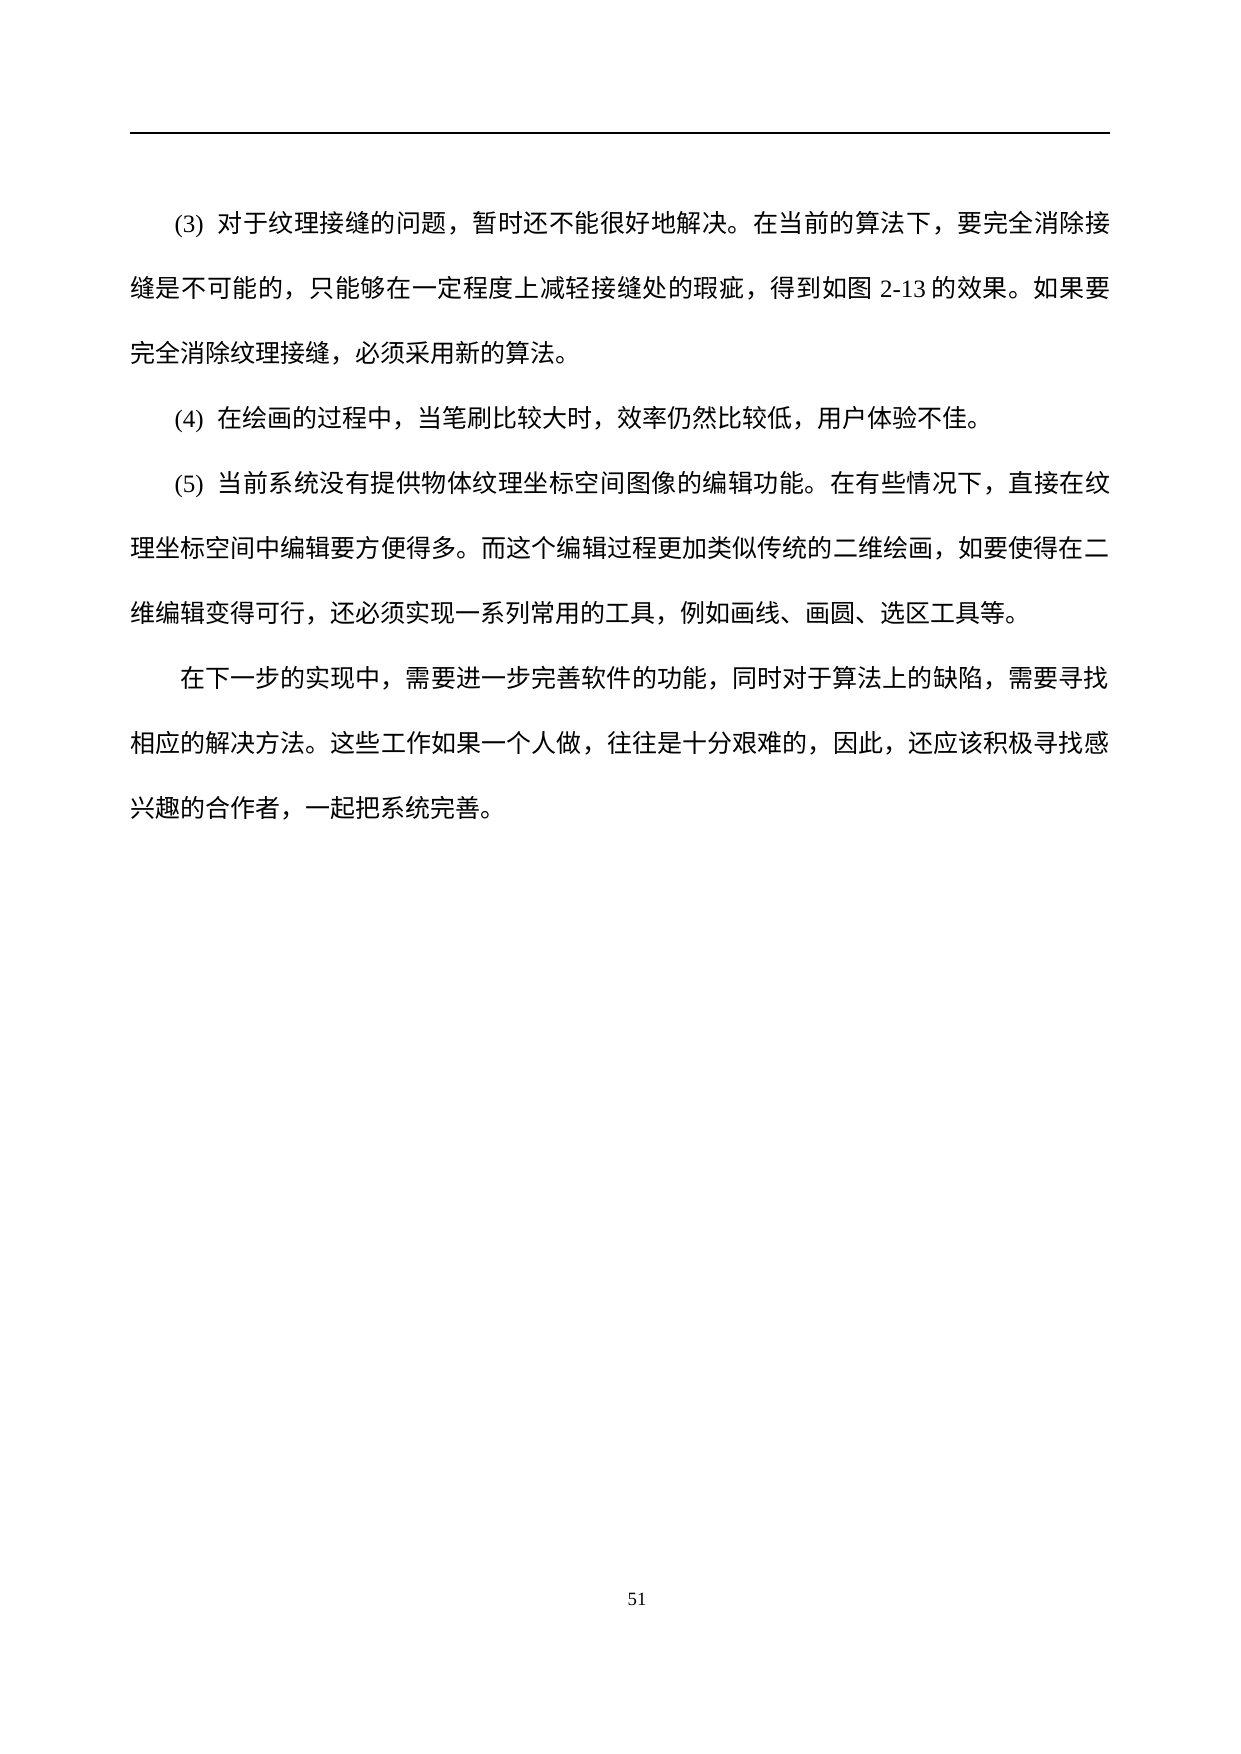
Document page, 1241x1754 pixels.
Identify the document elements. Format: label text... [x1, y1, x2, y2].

text 在下一步的实现中，需要进一步完善软件的功能，同时对于算法上的缺陷，需要寻找相应的解决方法。这些工作如果一个人做，往往是十分艰难的，因此，还应该积极寻找感兴趣的合作者，一起把系统完善。 [130, 759, 1110, 839]
list 当前系统没有提供物体纹理坐标空间图像的编辑功能。在有些情况下，直接在纹理坐标空间中编辑要方便得多。而这个编辑过程更加类似传统的二维绘画，如要使得在二维编辑变得可行，还必须实现一系列常用的工具，例如画线、画圆、选区工具等。 [130, 564, 1110, 644]
list 对于纹理接缝的问题，暂时还不能很好地解决。在当前的算法下，要完全消除接缝是不可能的，只能够在一定程度上减轻接缝处的瑕疵，得到如图2-13的效果。如果要完全消除纹理接缝，必须采用新的算法。 [130, 303, 1110, 384]
text 在下一步的实现中，需要进一步完善软件的功能，同时对于算法上的缺陷，需要寻找相应的解决方法。这些工作如果一个人做，往往是十分艰难的，因此，还应该积极寻找感兴趣的合作者，一起把系统完善。 [130, 644, 1110, 723]
list 当前系统没有提供物体纹理坐标空间图像的编辑功能。在有些情况下，直接在纹理坐标空间中编辑要方便得多。而这个编辑过程更加类似传统的二维绘画，如要使得在二维编辑变得可行，还必须实现一系列常用的工具，例如画线、画圆、选区工具等。 [130, 449, 1110, 528]
list 在绘画的过程中，当笔刷比较大时，效率仍然比较低，用户体验不佳。 [130, 384, 1110, 449]
list 对于纹理接缝的问题，暂时还不能很好地解决。在当前的算法下，要完全消除接缝是不可能的，只能够在一定程度上减轻接缝处的瑕疵，得到如图2-13的效果。如果要完全消除纹理接缝，必须采用新的算法。 [130, 189, 1110, 274]
